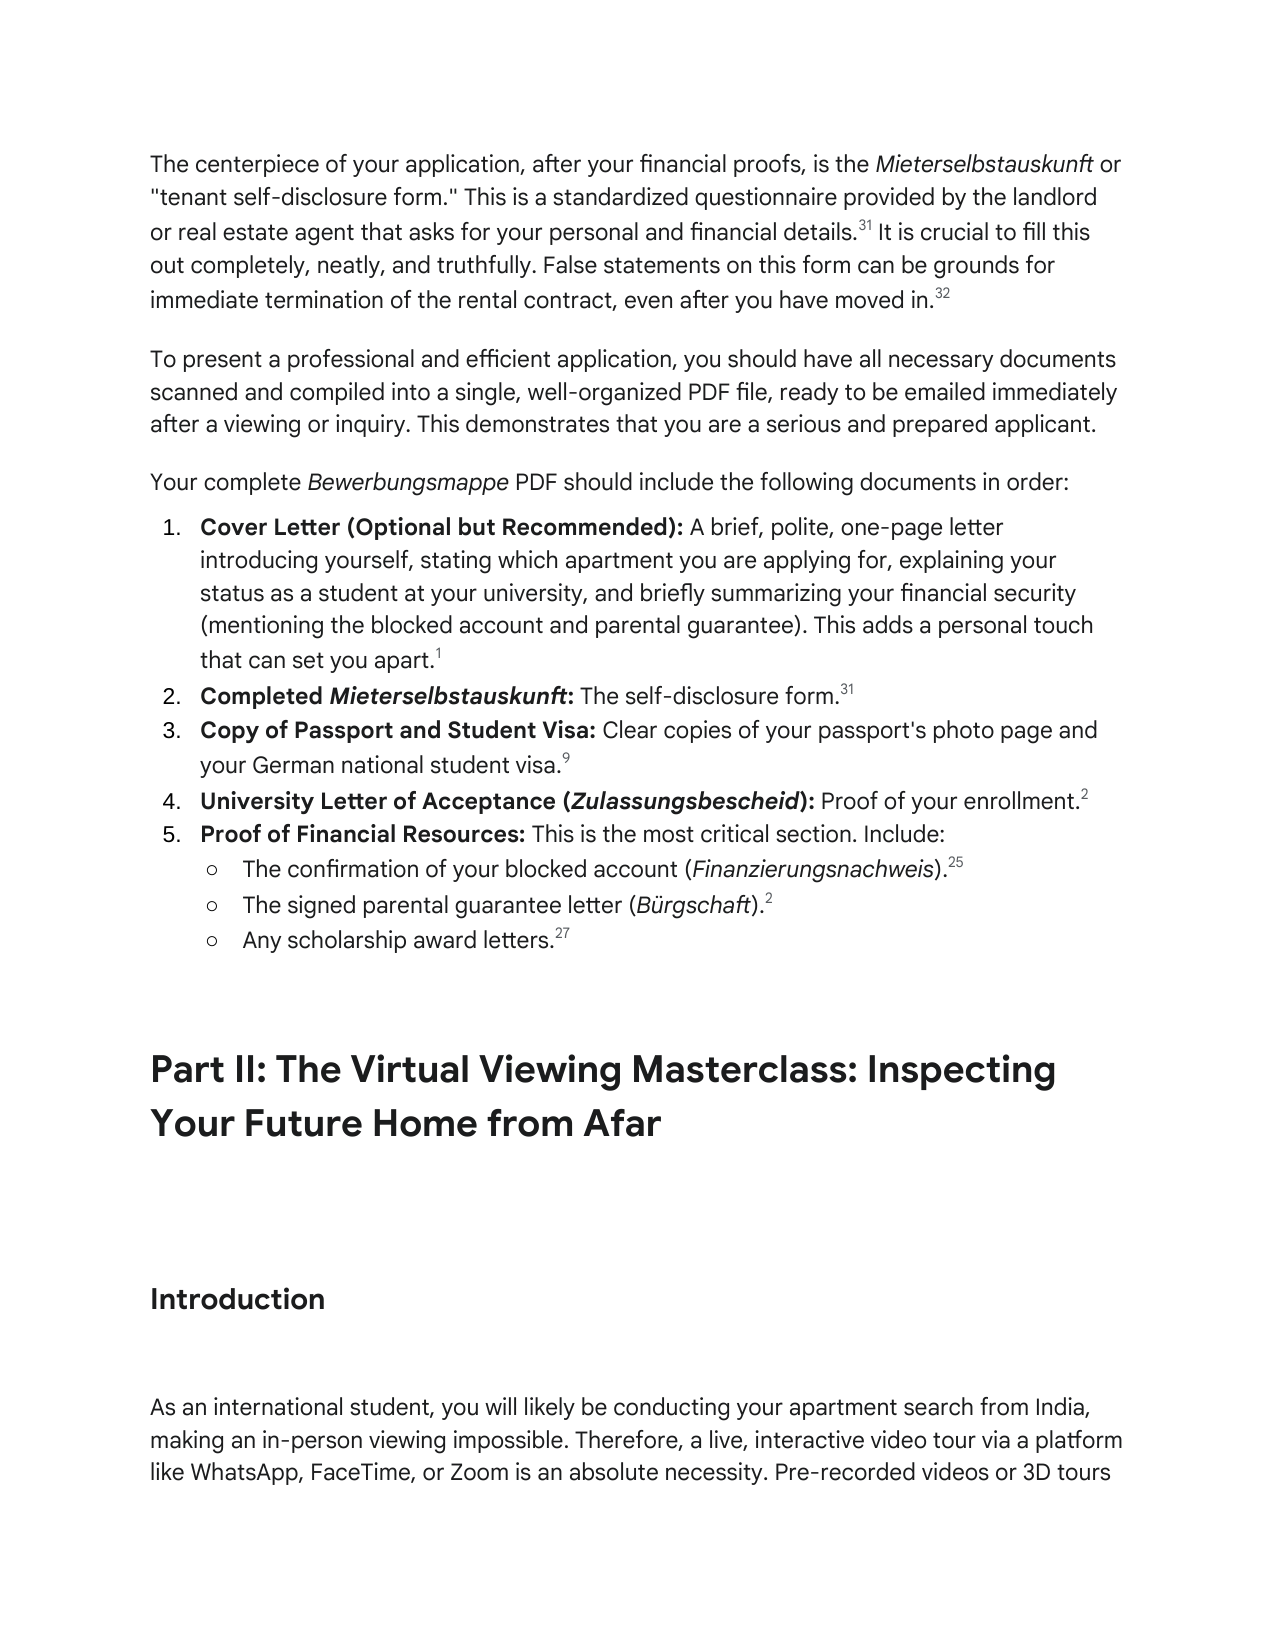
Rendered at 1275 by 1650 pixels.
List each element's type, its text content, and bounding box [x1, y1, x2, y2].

list Any scholarship award letters.27 [205, 925, 1125, 956]
subtitle Part II: The Virtual Viewing Masterclass: Inspecting Your Future Home from Afar [150, 1046, 1125, 1147]
list University Letter of Acceptance (Zulassungsbescheid): Proof of your enrollment.2 [162, 785, 1125, 816]
text To present a professional and efficient application, you should have all necessary documents scanned and compiled into a single, well-organized PDF file, ready to be emailed immediately after a viewing or inquiry. This demonstrates that you are a serious and prepared applicant. [150, 345, 1125, 439]
list Completed Mieterselbstauskunft: The self-disclosure form.31 [162, 680, 1125, 712]
text The centerpiece of your application, after your financial proofs, is the Mieterselbstauskunft or "tenant self-disclosure form." This is a standardized questionnaire provided by the landlord or real estate agent that asks for your personal and financial details.31 It is crucial to fill this out completely, neatly, and truthfully. False statements on this form can be grounds for immediate termination of the rental contract, even after you have moved in.32 [150, 150, 1125, 316]
subtitle Introduction [150, 1281, 1125, 1318]
list Copy of Passport and Student Visa: Clear copies of your passport's photo page and your German national student visa.9 [162, 716, 1125, 781]
text Your complete Bewerbungsmappe PDF should include the following documents in order: [150, 468, 1125, 497]
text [150, 1393, 1125, 1487]
list The signed parental guarantee letter (Bürgschaft).2 [205, 889, 1125, 920]
list Proof of Financial Resources: This is the most critical section. Include: [162, 821, 1125, 849]
list Cover Letter (Optional but Recommended): A brief, polite, one-page letter introducing yourself, stating which apartment you are applying for, explaining your status as a student at your university, and briefly summarizing your financial security (mentioning the blocked account and parental guarantee). This adds a personal touch that can set you apart.1 [162, 513, 1125, 676]
list The confirmation of your blocked account (Finanzierungsnachweis).25 [205, 853, 1125, 885]
